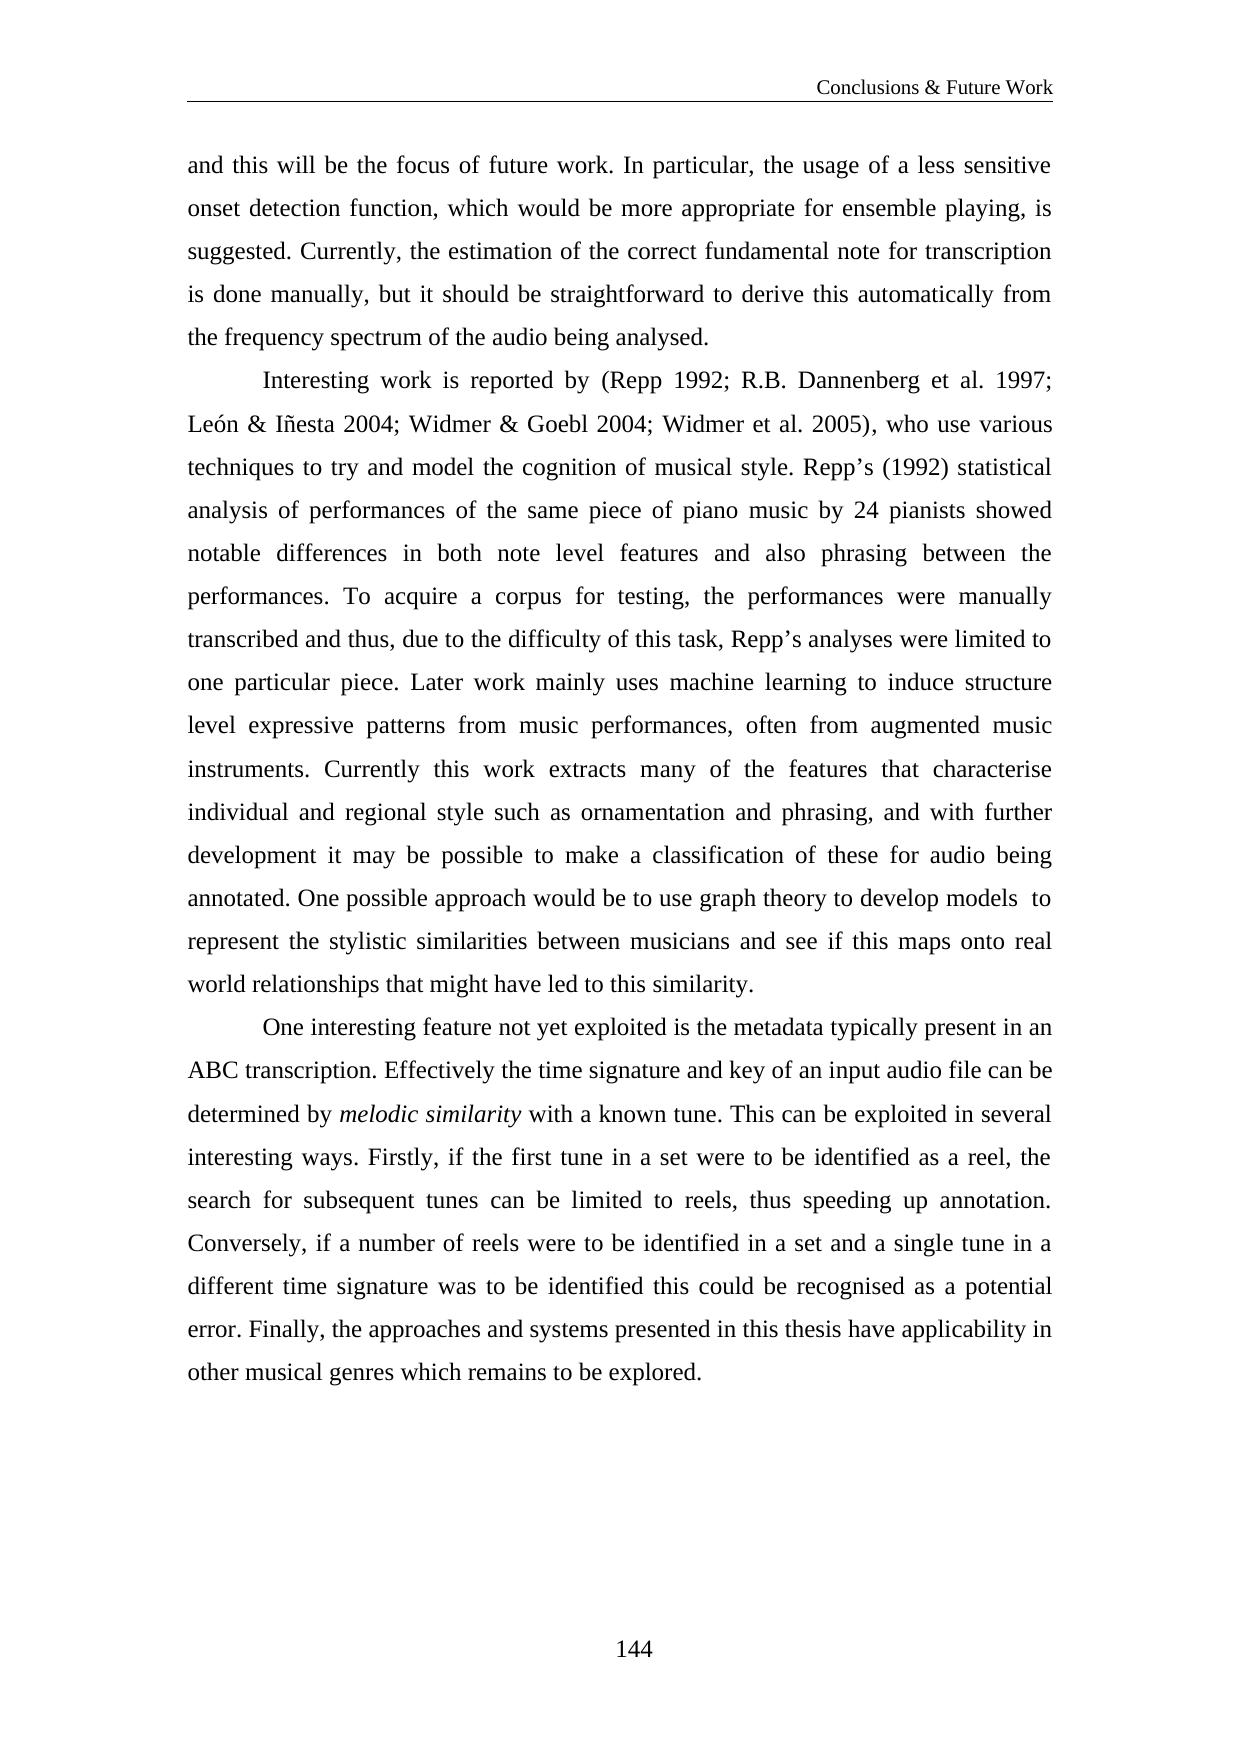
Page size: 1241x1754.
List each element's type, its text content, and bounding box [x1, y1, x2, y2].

text One interesting feature not yet exploited is the metadata typically present in an ABC transcription. Effectively the time signature and key of an input audio file can be determined by melodic similarity with a known tune. This can be exploited in several interesting ways. Firstly, if the first tune in a set were to be identified as a reel, the search for subsequent tunes can be limited to reels, thus speeding up annotation. Conversely, if a number of reels were to be identified in a set and a single tune in a different time signature was to be identified this could be recognised as a potential error. Finally, the approaches and systems presented in this thesis have applicability in other musical genres which remains to be explored. [187, 1012, 1053, 1386]
text Interesting work is reported by (Repp 1992; R.B. Dannenberg et al. 1997; León & Iñesta 2004; Widmer & Goebl 2004; Widmer et al. 2005), who use various techniques to try and model the cognition of musical style. Repp’s (1992) statistical analysis of performances of the same piece of piano music by 24 pianists showed notable differences in both note level features and also phrasing between the performances. To acquire a corpus for testing, the performances were manually transcribed and thus, due to the difficulty of this task, Repp’s analyses were limited to one particular piece. Later work mainly uses machine learning to induce structure level expressive patterns from music performances, often from augmented music instruments. Currently this work extracts many of the features that characterise individual and regional style such as ornamentation and phrasing, and with further development it may be possible to make a classification of these for audio being annotated. One possible approach would be to use graph theory to develop models to represent the stylistic similarities between musicians and see if this maps onto real world relationships that might have led to this similarity. [187, 366, 1053, 998]
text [187, 150, 1053, 351]
